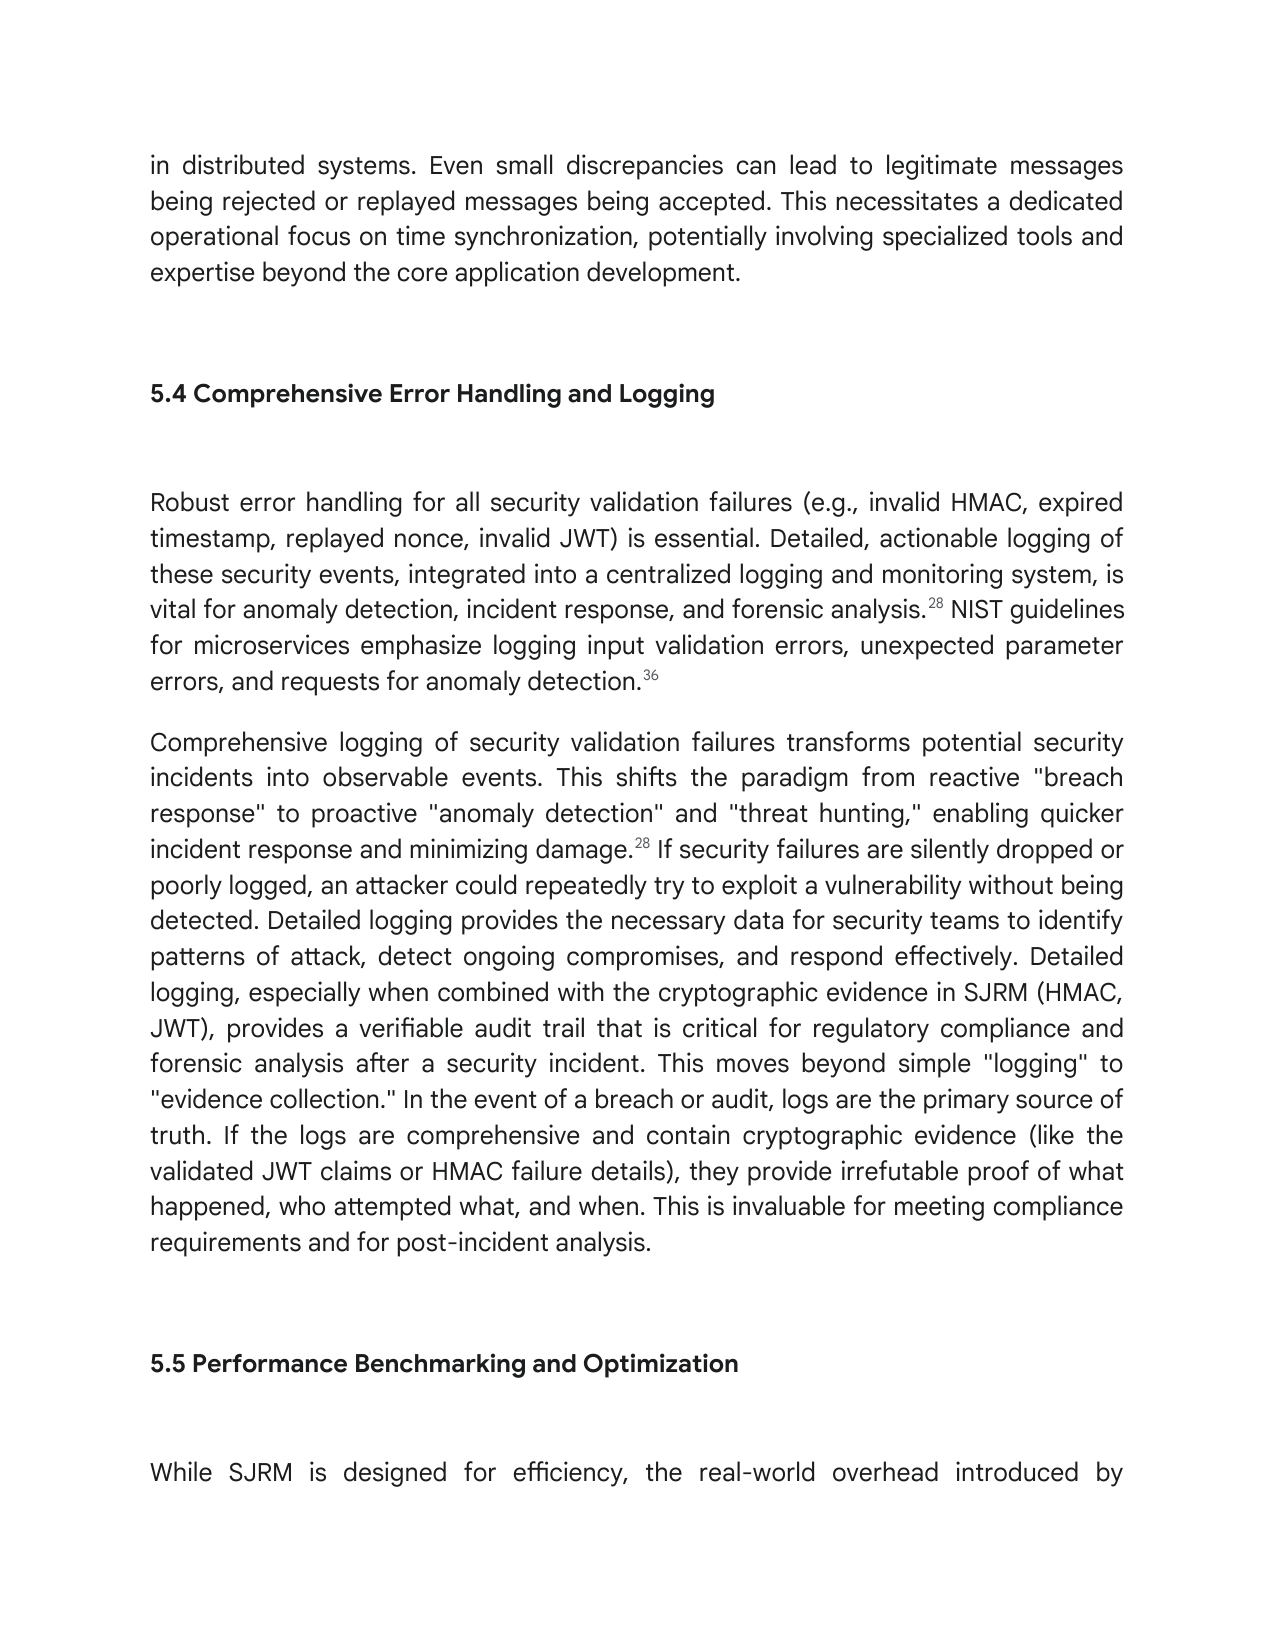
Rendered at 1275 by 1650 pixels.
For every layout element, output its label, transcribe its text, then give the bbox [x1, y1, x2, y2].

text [150, 150, 1125, 288]
text Robust error handling for all security validation failures (e.g., invalid HMAC, expired timestamp, replayed nonce, invalid JWT) is essential. Detailed, actionable logging of these security events, integrated into a centralized logging and monitoring system, is vital for anomaly detection, incident response, and forensic analysis.28 NIST guidelines for microservices emphasize logging input validation errors, unexpected parameter errors, and requests for anomaly detection.36 [150, 488, 1125, 698]
text Comprehensive logging of security validation failures transforms potential security incidents into observable events. This shifts the paradigm from reactive "breach response" to proactive "anomaly detection" and "threat hunting," enabling quicker incident response and minimizing damage.28 If security failures are silently dropped or poorly logged, an attacker could repeatedly try to exploit a vulnerability without being detected. Detailed logging provides the necessary data for security teams to identify patterns of attack, detect ongoing compromises, and respond effectively. Detailed logging, especially when combined with the cryptographic evidence in SJRM (HMAC, JWT), provides a verifiable audit trail that is critical for regulatory compliance and forensic analysis after a security incident. This moves beyond simple "logging" to "evidence collection." In the event of a breach or audit, logs are the primary source of truth. If the logs are comprehensive and contain cryptographic evidence (like the validated JWT claims or HMAC failure details), they provide irrefutable proof of what happened, who attempted what, and when. This is invaluable for meeting compliance requirements and for post-incident analysis. [150, 727, 1125, 1258]
subtitle 5.5 Performance Benchmarking and Optimization [150, 1349, 1125, 1380]
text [150, 1458, 1125, 1489]
subtitle 5.4 Comprehensive Error Handling and Logging [150, 379, 1125, 410]
